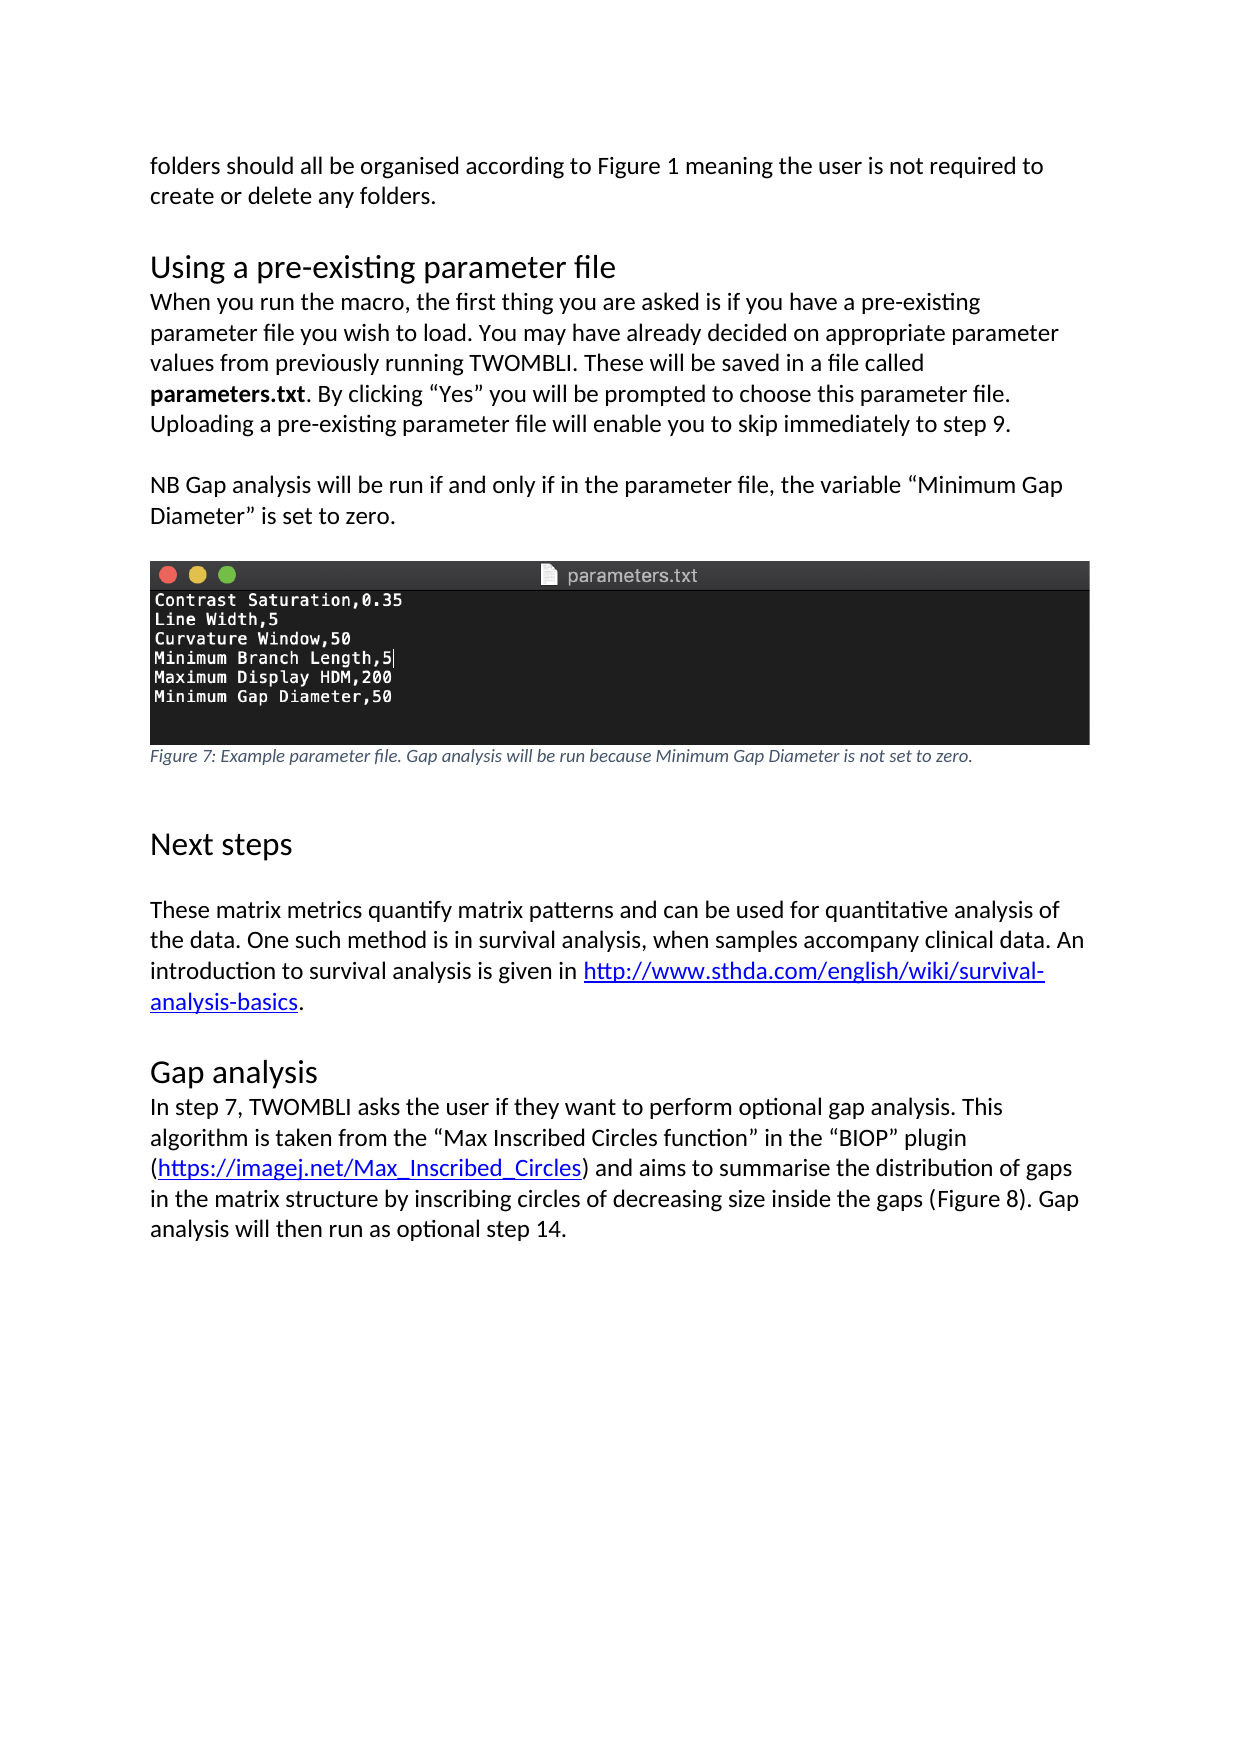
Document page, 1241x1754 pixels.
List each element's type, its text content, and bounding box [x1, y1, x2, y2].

subtitle Using a pre-existing parameter file [150, 246, 1090, 286]
text When you run the macro, the first thing you are asked is if you have a pre-existing parameter file you wish to load. You may have already decided on appropriate parameter values from previously running TWOMBLI. These will be saved in a file called parameters.txt. By clicking “Yes” you will be prompted to choose this parameter file. Uploading a pre-existing parameter file will enable you to skip immediately to step 9. [150, 286, 1090, 439]
picture [150, 561, 1090, 745]
subtitle Gap analysis [150, 1051, 1090, 1092]
text These matrix metrics quantify matrix patterns and can be used for quantitative analysis of the data. One such method is in survival analysis, when samples accompany clinical data. An introduction to survival analysis is given in http://www.sthda.com/english/wiki/survival-analysis-basics. [150, 894, 1090, 1016]
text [150, 150, 1090, 211]
text NB Gap analysis will be run if and only if in the parameter file, the variable “Minimum Gap Diameter” is set to zero. [150, 469, 1090, 531]
subtitle Next steps [150, 823, 1090, 863]
text In step 7, TWOMBLI asks the user if they want to perform optional gap analysis. This algorithm is taken from the “Max Inscribed Circles function” in the “BIOP” plugin (https://imagej.net/Max_Inscribed_Circles) and aims to summarise the distribution of gaps in the matrix structure by inscribing circles of decreasing size inside the gaps (Figure 8). Gap analysis will then run as optional step 14. [150, 1092, 1090, 1244]
